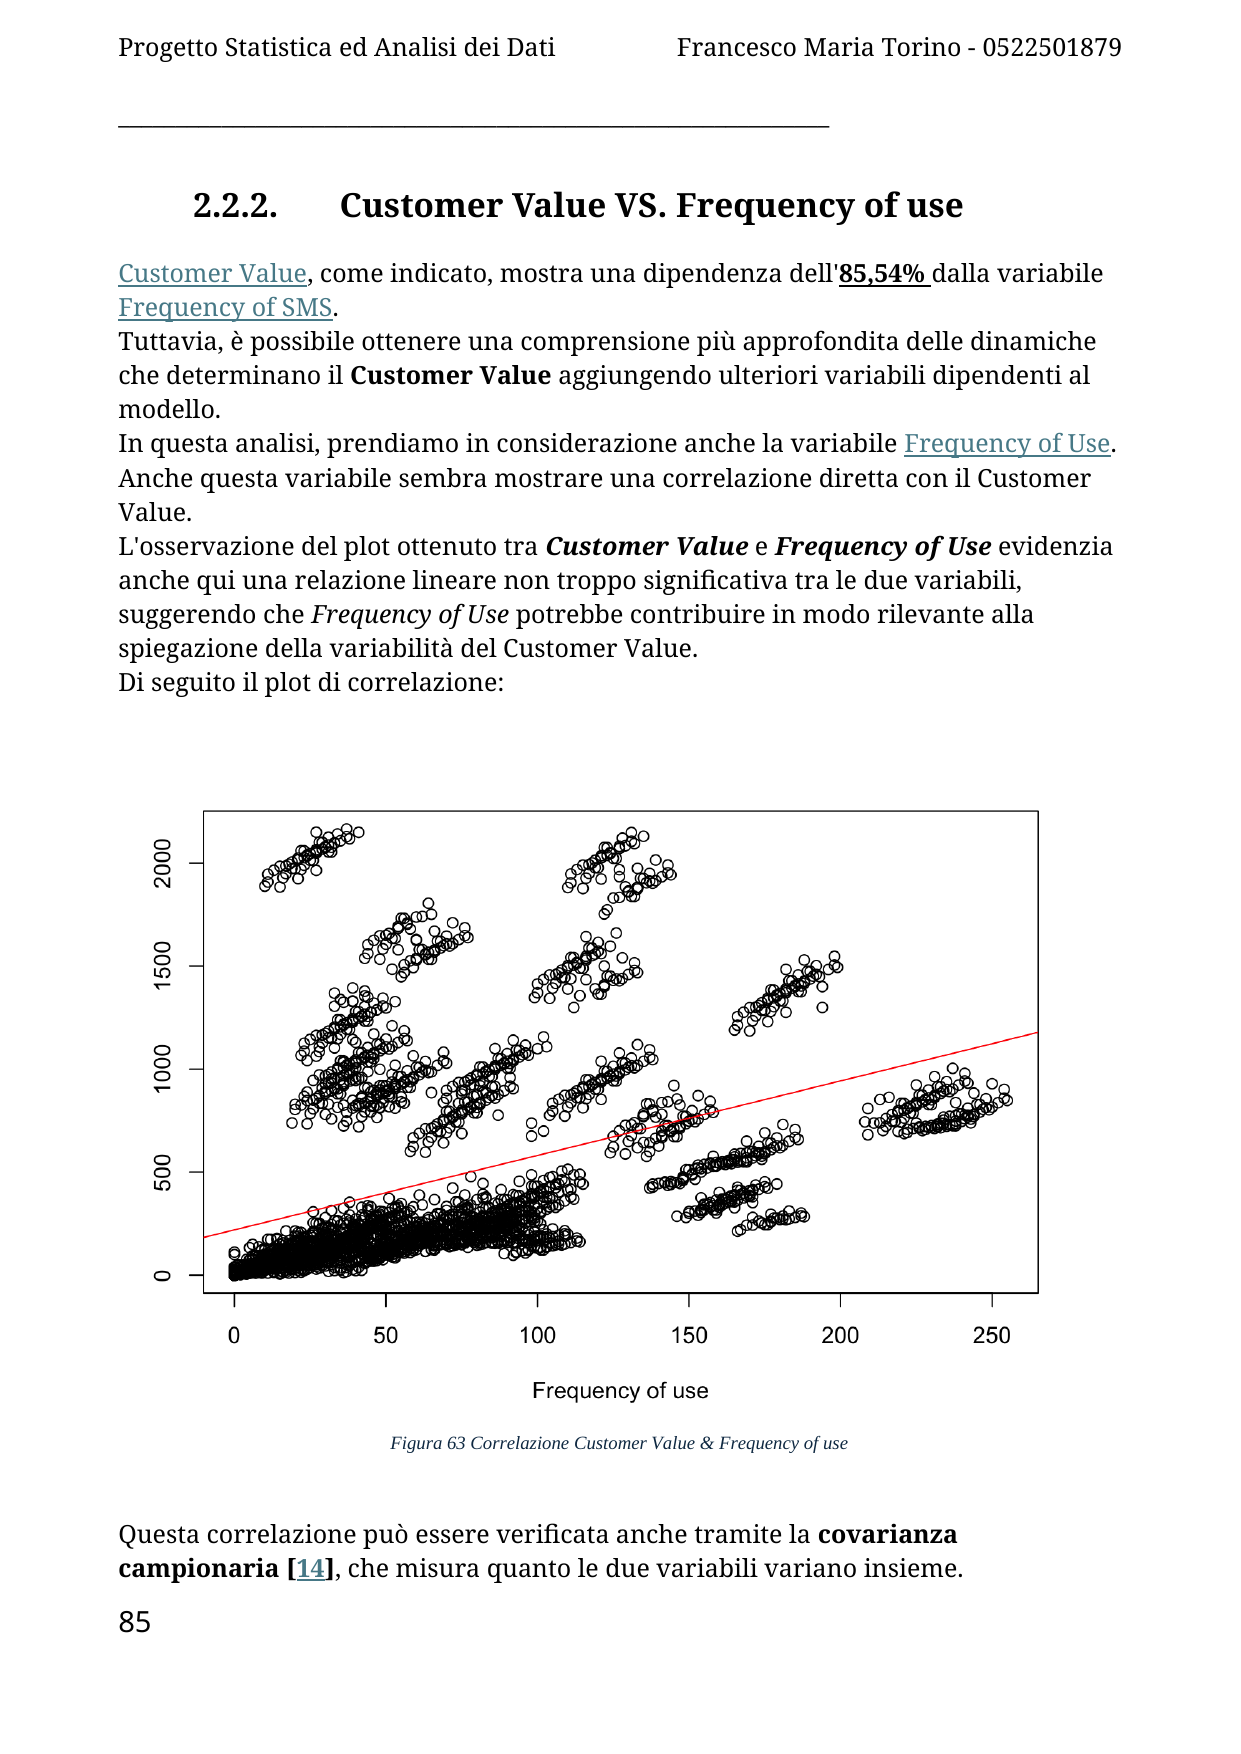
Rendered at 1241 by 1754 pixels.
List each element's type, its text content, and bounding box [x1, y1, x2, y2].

text Customer Value, come indicato, mostra una dipendenza dell'85,54% dalla variabile Frequency of SMS. [118, 256, 1122, 324]
picture [118, 698, 1123, 1433]
text L'osservazione del plot ottenuto tra Customer Value e Frequency of Use evidenzia anche qui una relazione lineare non troppo significativa tra le due variabili, suggerendo che Frequency of Use potrebbe contribuire in modo rilevante alla spiegazione della variabilità del Customer Value. [118, 528, 1122, 664]
subtitle Customer Value VS. Frequency of use [193, 182, 1122, 227]
text In questa analisi, prendiamo in considerazione anche la variabile Frequency of Use. [118, 426, 1122, 460]
text Figura 63 Correlazione Customer Value & Frequency of use [118, 1433, 1122, 1454]
text Anche questa variabile sembra mostrare una correlazione diretta con il Customer Value. [118, 460, 1122, 528]
text Di seguito il plot di correlazione: [118, 664, 1122, 698]
text Tuttavia, è possibile ottenere una comprensione più approfondita delle dinamiche che determinano il Customer Value aggiungendo ulteriori variabili dipendenti al modello. [118, 324, 1122, 426]
text Questa correlazione può essere verificata anche tramite la covarianza campionaria [14], che misura quanto le due variabili variano insieme. [118, 1517, 1122, 1585]
